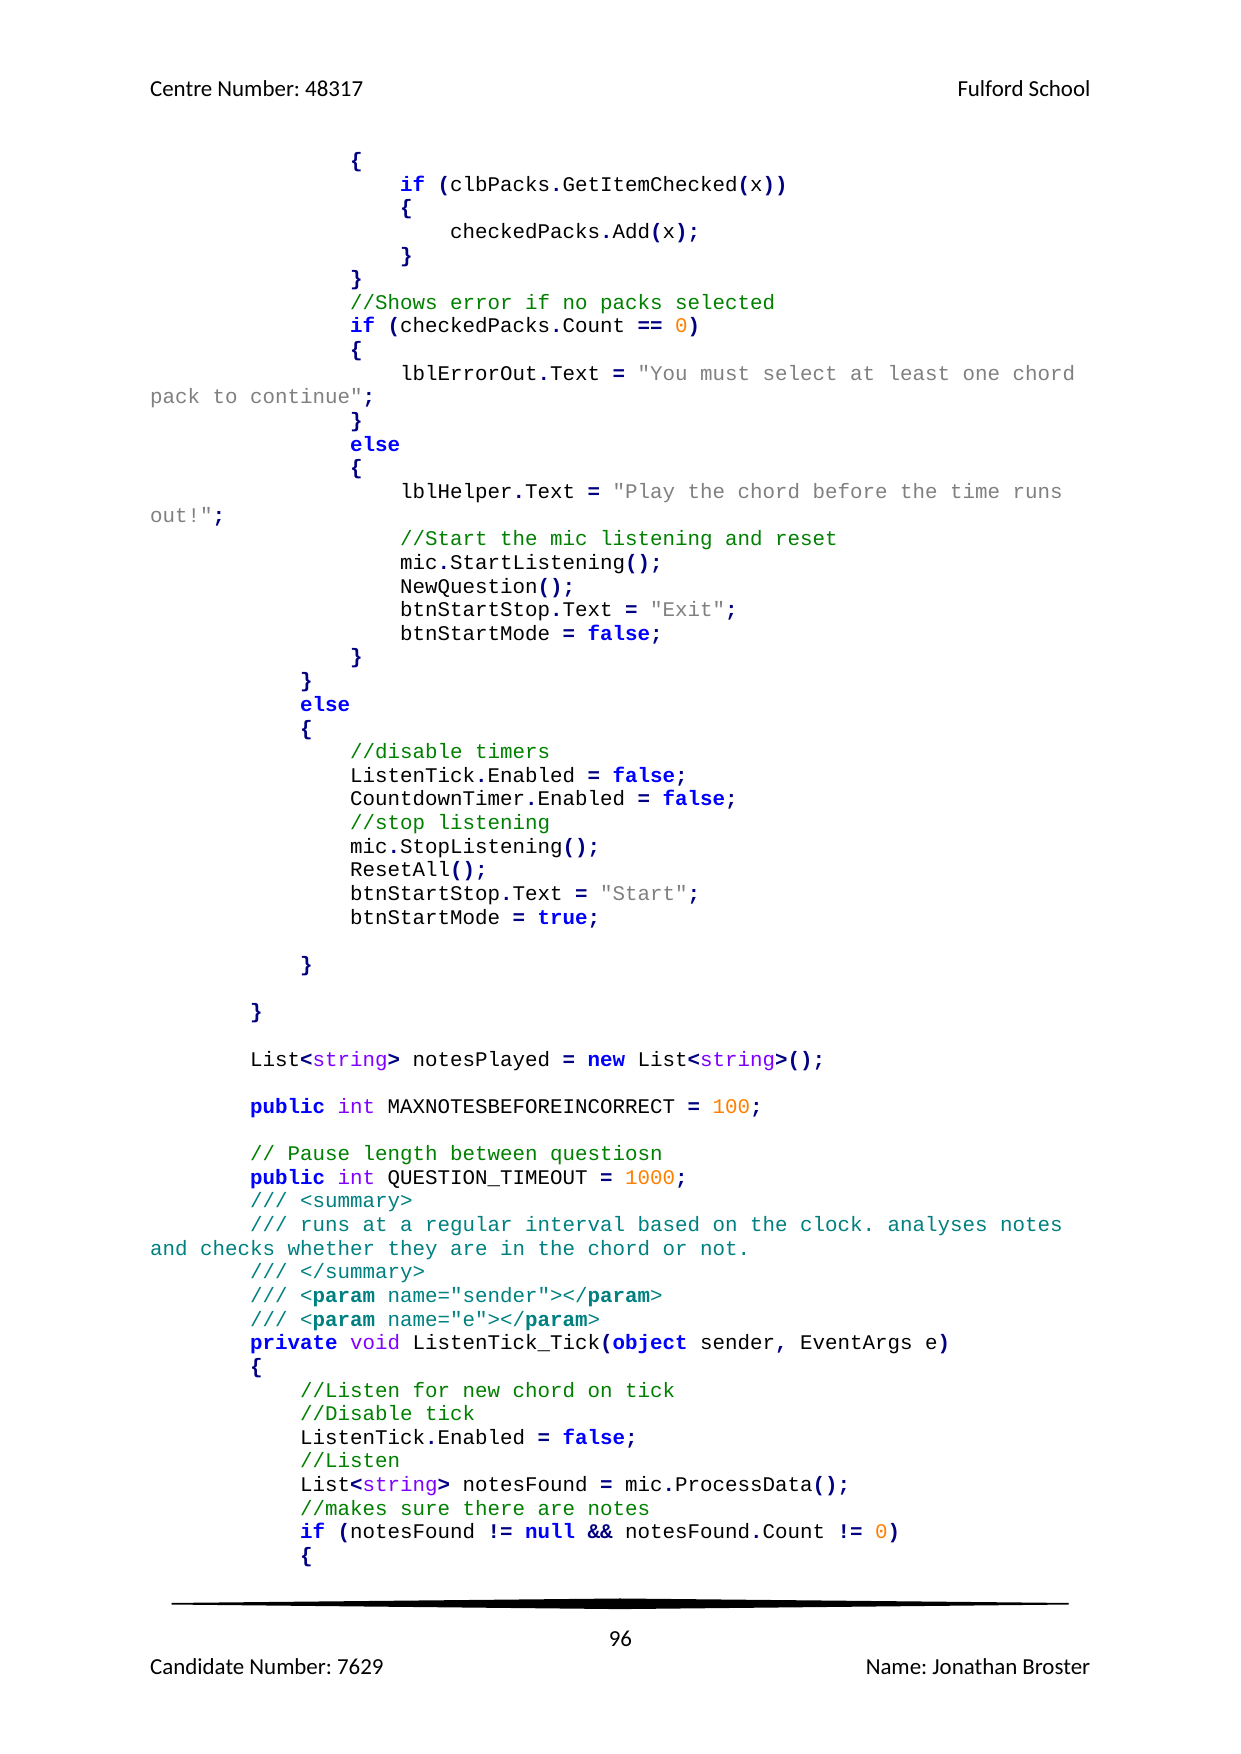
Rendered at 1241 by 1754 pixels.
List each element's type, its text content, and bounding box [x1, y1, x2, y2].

text } [150, 1001, 1090, 1025]
text { [150, 457, 1090, 481]
text //Shows error if no packs selected [150, 292, 1090, 316]
text } [150, 647, 1090, 670]
text { [150, 339, 1090, 363]
text { [150, 717, 1090, 741]
text //Disable tick [150, 1403, 1090, 1427]
text //Listen for new chord on tick [150, 1379, 1090, 1403]
text else [150, 434, 1090, 457]
text //disable timers [150, 741, 1090, 765]
text public int MAXNOTESBEFOREINCORRECT = 100; [150, 1096, 1090, 1119]
text public int QUESTION_TIMEOUT = 1000; [150, 1167, 1090, 1190]
text btnStartStop.Text = "Start"; [150, 883, 1090, 907]
text //stop listening [150, 812, 1090, 836]
text CountdownTimer.Enabled = false; [150, 788, 1090, 812]
text NewQuestion(); [150, 576, 1090, 599]
text { [150, 150, 1090, 174]
text /// </summary> [150, 1261, 1090, 1285]
text } [150, 954, 1090, 978]
text ListenTick.Enabled = false; [150, 765, 1090, 788]
text /// runs at a regular interval based on the clock. analyses notes and checks whether they are in the chord or not. [150, 1214, 1090, 1261]
text //makes sure there are notes [150, 1498, 1090, 1521]
text mic.StopListening(); [150, 836, 1090, 859]
text /// <param name="e"></param> [150, 1309, 1090, 1332]
text btnStartMode = false; [150, 623, 1090, 647]
text lblErrorOut.Text = "You must select at least one chord pack to continue"; [150, 363, 1090, 410]
text if (notesFound != null && notesFound.Count != 0) [150, 1521, 1090, 1545]
text } [150, 670, 1090, 694]
text checkedPacks.Add(x); [150, 221, 1090, 244]
text { [150, 1356, 1090, 1379]
text if (checkedPacks.Count == 0) [150, 316, 1090, 339]
text //Listen [150, 1451, 1090, 1474]
text } [150, 410, 1090, 434]
text if (clbPacks.GetItemChecked(x)) [150, 174, 1090, 197]
text btnStartMode = true; [150, 907, 1090, 930]
text else [150, 694, 1090, 717]
text } [150, 268, 1090, 292]
text lblHelper.Text = "Play the chord before the time runs out!"; [150, 481, 1090, 528]
text btnStartStop.Text = "Exit"; [150, 599, 1090, 623]
text /// <summary> [150, 1190, 1090, 1214]
text } [150, 244, 1090, 268]
text List<string> notesPlayed = new List<string>(); [150, 1048, 1090, 1072]
text { [150, 197, 1090, 221]
text { [150, 1545, 1090, 1569]
text // Pause length between questiosn [150, 1143, 1090, 1167]
text ListenTick.Enabled = false; [150, 1427, 1090, 1451]
text List<string> notesFound = mic.ProcessData(); [150, 1474, 1090, 1498]
text /// <param name="sender"></param> [150, 1285, 1090, 1309]
text ResetAll(); [150, 859, 1090, 883]
text //Start the mic listening and reset [150, 528, 1090, 552]
text mic.StartListening(); [150, 552, 1090, 576]
text private void ListenTick_Tick(object sender, EventArgs e) [150, 1332, 1090, 1356]
